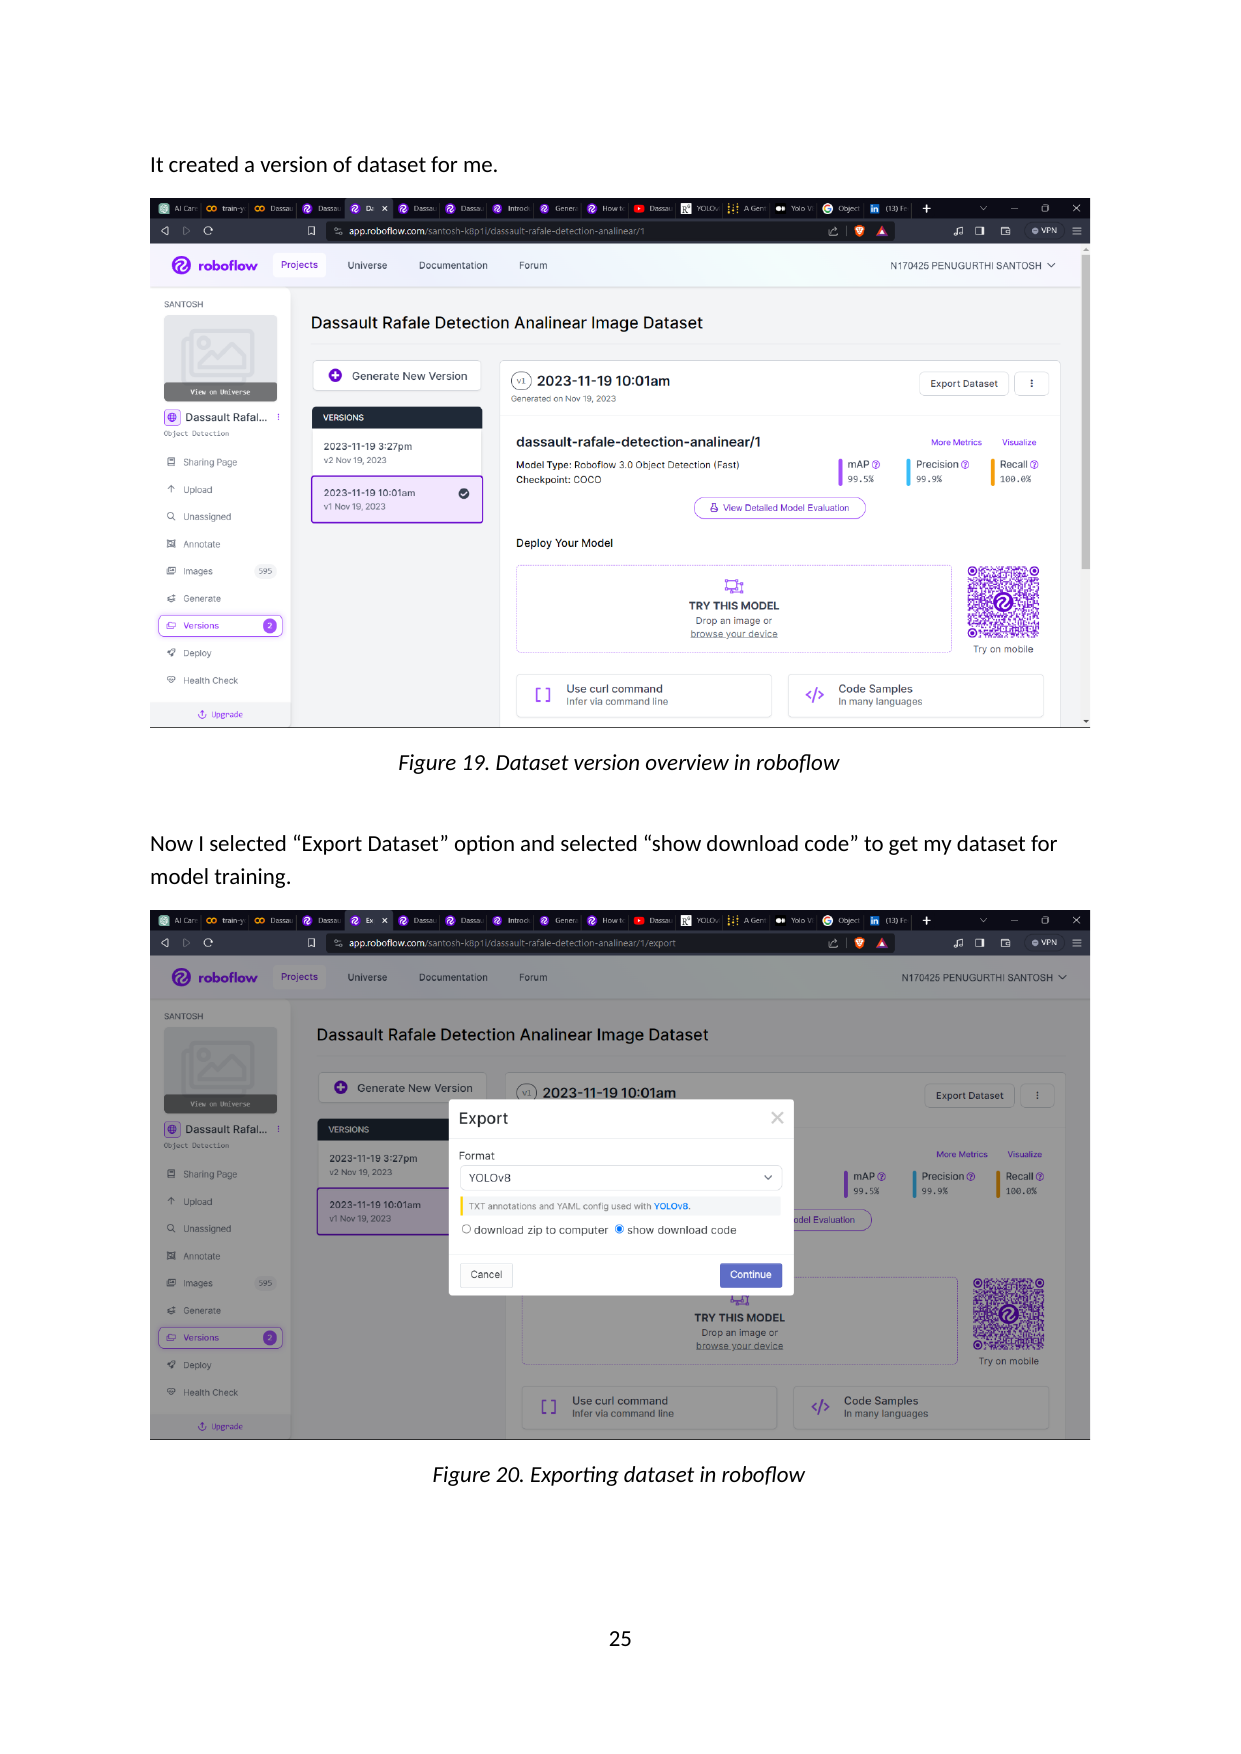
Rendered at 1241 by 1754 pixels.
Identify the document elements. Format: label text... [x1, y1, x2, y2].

picture [150, 910, 1091, 1440]
text It created a version of dataset for me. [150, 150, 1090, 178]
picture [150, 198, 1091, 728]
text Now I selected “Export Dataset” option and selected “show download code” to get my dataset for model training. [150, 829, 1090, 890]
text Figure 20. Exporting dataset in roboflow [150, 1460, 1090, 1488]
text Figure 19. Dataset version overview in roboflow [150, 748, 1090, 777]
